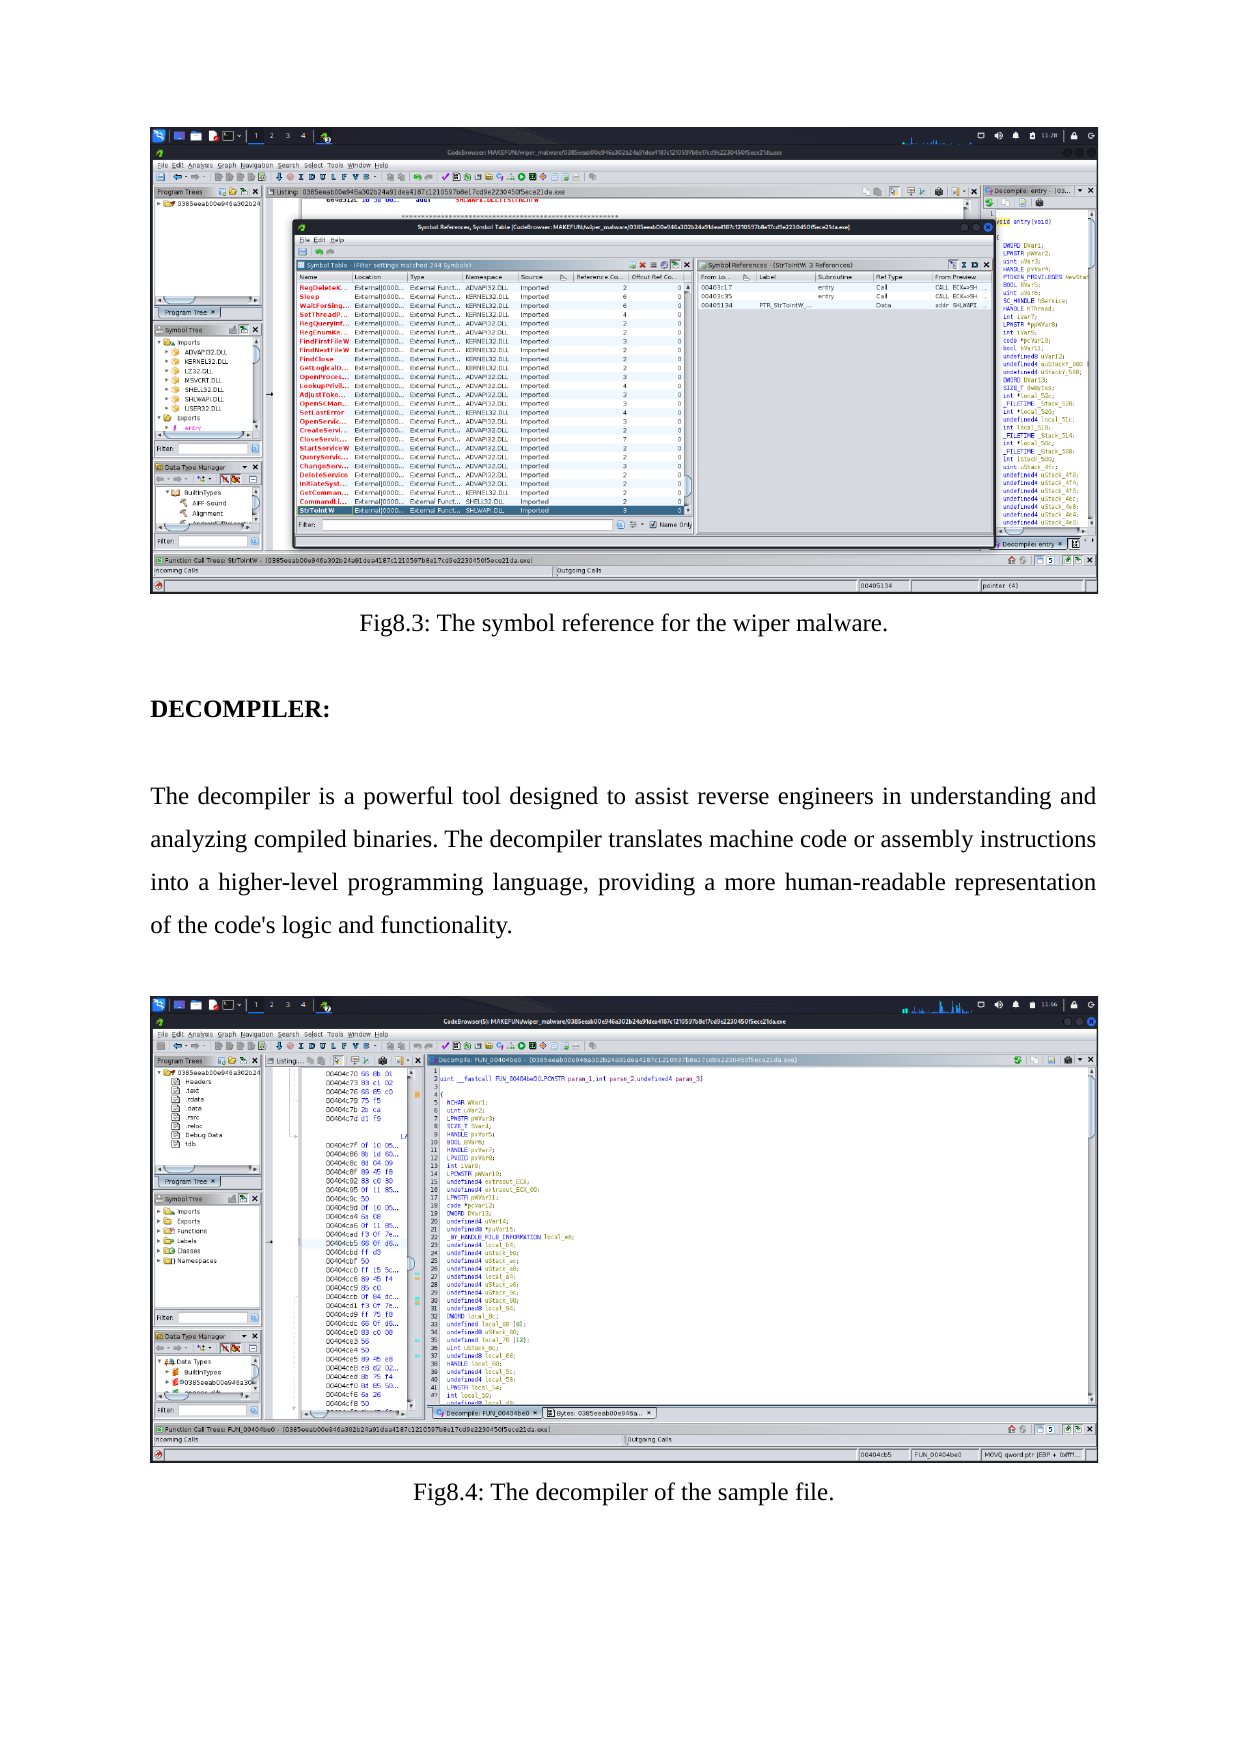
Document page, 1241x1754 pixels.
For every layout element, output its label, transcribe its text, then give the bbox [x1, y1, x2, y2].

text The decompiler is a powerful tool designed to assist reverse engineers in understanding and analyzing compiled binaries. The decompiler translates machine code or assembly instructions into a higher-level programming language, providing a more human-readable representation of the code's logic and functionality. [150, 781, 1097, 939]
picture [150, 127, 1099, 594]
text Fig8.4: The decompiler of the sample file. [150, 1477, 1097, 1506]
text DECOMPILER: [150, 694, 1097, 723]
picture [150, 996, 1099, 1463]
text Fig8.3: The symbol reference for the wiper malware. [150, 608, 1097, 637]
